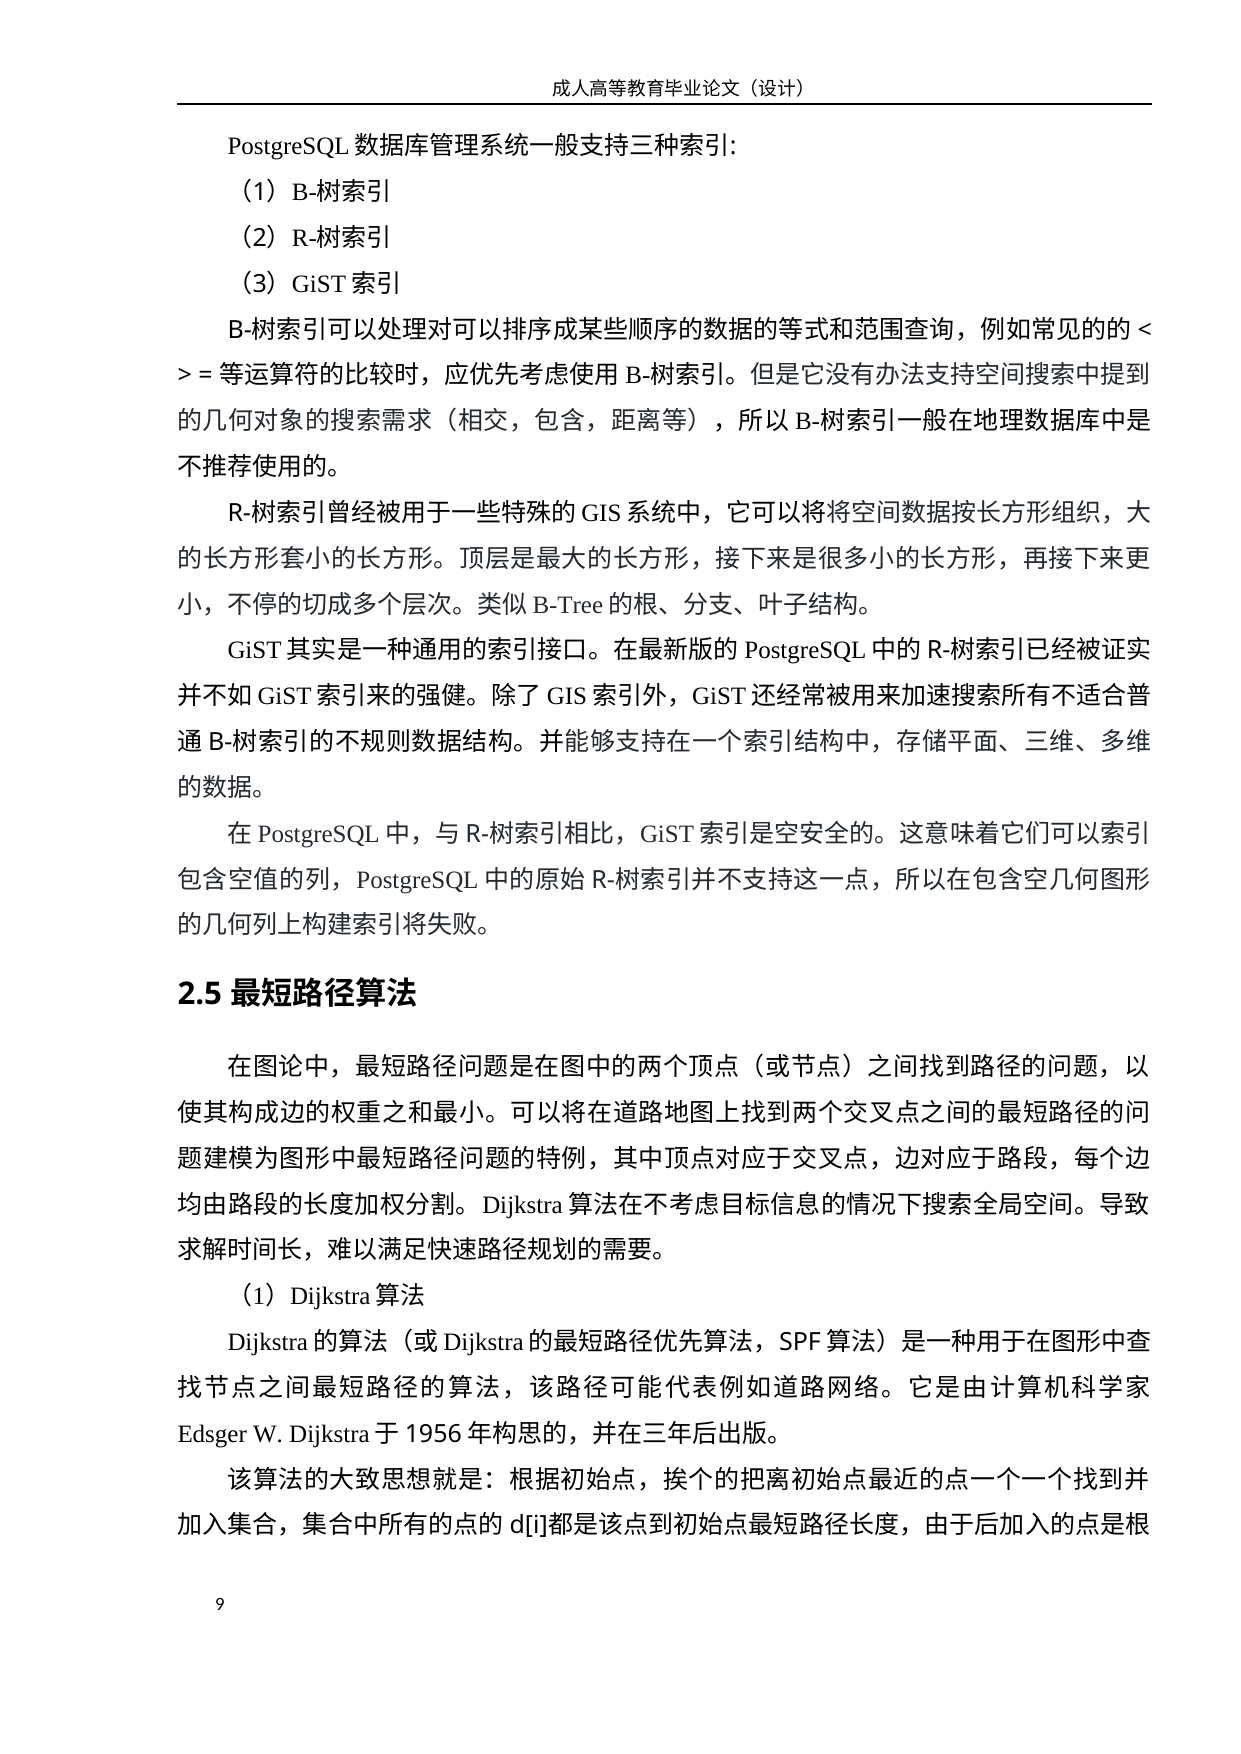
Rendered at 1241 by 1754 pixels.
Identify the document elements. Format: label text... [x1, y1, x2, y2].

text 在图论中，最短路径问题是在图中的两个顶点（或节点）之间找到路径的问题，以使其构成边的权重之和最小。可以将在道路地图上找到两个交叉点之间的最短路径的问题建模为图形中最短路径问题的特例，其中顶点对应于交叉点，边对应于路段，每个边均由路段的长度加权分割。Dijkstra算法在不考虑目标信息的情况下搜索全局空间。导致求解时间长，难以满足快速路径规划的需要。 [177, 1039, 1152, 1268]
text （3）GiST索引 [177, 256, 1152, 301]
text B-树索引可以处理对可以排序成某些顺序的数据的等式和范围查询，例如常见的的 < > = 等运算符的比较时，应优先考虑使用B-树索引。但是它没有办法支持空间搜索中提到的几何对象的搜索需求（相交，包含，距离等），所以B-树索引一般在地理数据库中是不推荐使用的。 [177, 301, 1152, 485]
text （1）Dijkstra算法 [177, 1268, 1152, 1314]
text 在PostgreSQL中，与R-树索引相比，GiST索引是空安全的。这意味着它们可以索引包含空值的列，PostgreSQL中的原始R-树索引并不支持这一点，所以在包含空几何图形的几何列上构建索引将失败。 [177, 806, 1152, 943]
text （2）R-树索引 [177, 210, 1152, 256]
text R-树索引曾经被用于一些特殊的GIS系统中，它可以将将空间数据按长方形组织，大的长方形套小的长方形。顶层是最大的长方形，接下来是很多小的长方形，再接下来更小，不停的切成多个层次。类似B-Tree的根、分支、叶子结构。 [177, 576, 1152, 622]
text （1）B-树索引 [177, 164, 1152, 210]
text Dijkstra的算法（或Dijkstra的最短路径优先算法，SPF算法）是一种用于在图形中查找节点之间最短路径的算法，该路径可能代表例如道路网络。它是由计算机科学家Edsger W. Dijkstra于1956年构思的，并在三年后出版。 [177, 1314, 1152, 1451]
text PostgreSQL数据库管理系统一般支持三种索引: [177, 118, 1152, 164]
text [177, 1451, 1152, 1543]
text R-树索引曾经被用于一些特殊的GIS系统中，它可以将将空间数据按长方形组织，大的长方形套小的长方形。顶层是最大的长方形，接下来是很多小的长方形，再接下来更小，不停的切成多个层次。类似B-Tree的根、分支、叶子结构。 [177, 485, 1152, 531]
text GiST其实是一种通用的索引接口。在最新版的PostgreSQL中的R-树索引已经被证实并不如GiST索引来的强健。除了GIS索引外，GiST还经常被用来加速搜索所有不适合普通B-树索引的不规则数据结构。并能够支持在一个索引结构中，存储平面、三维、多维的数据。 [177, 622, 1152, 806]
subtitle 2.5 最短路径算法 [177, 968, 1152, 1014]
